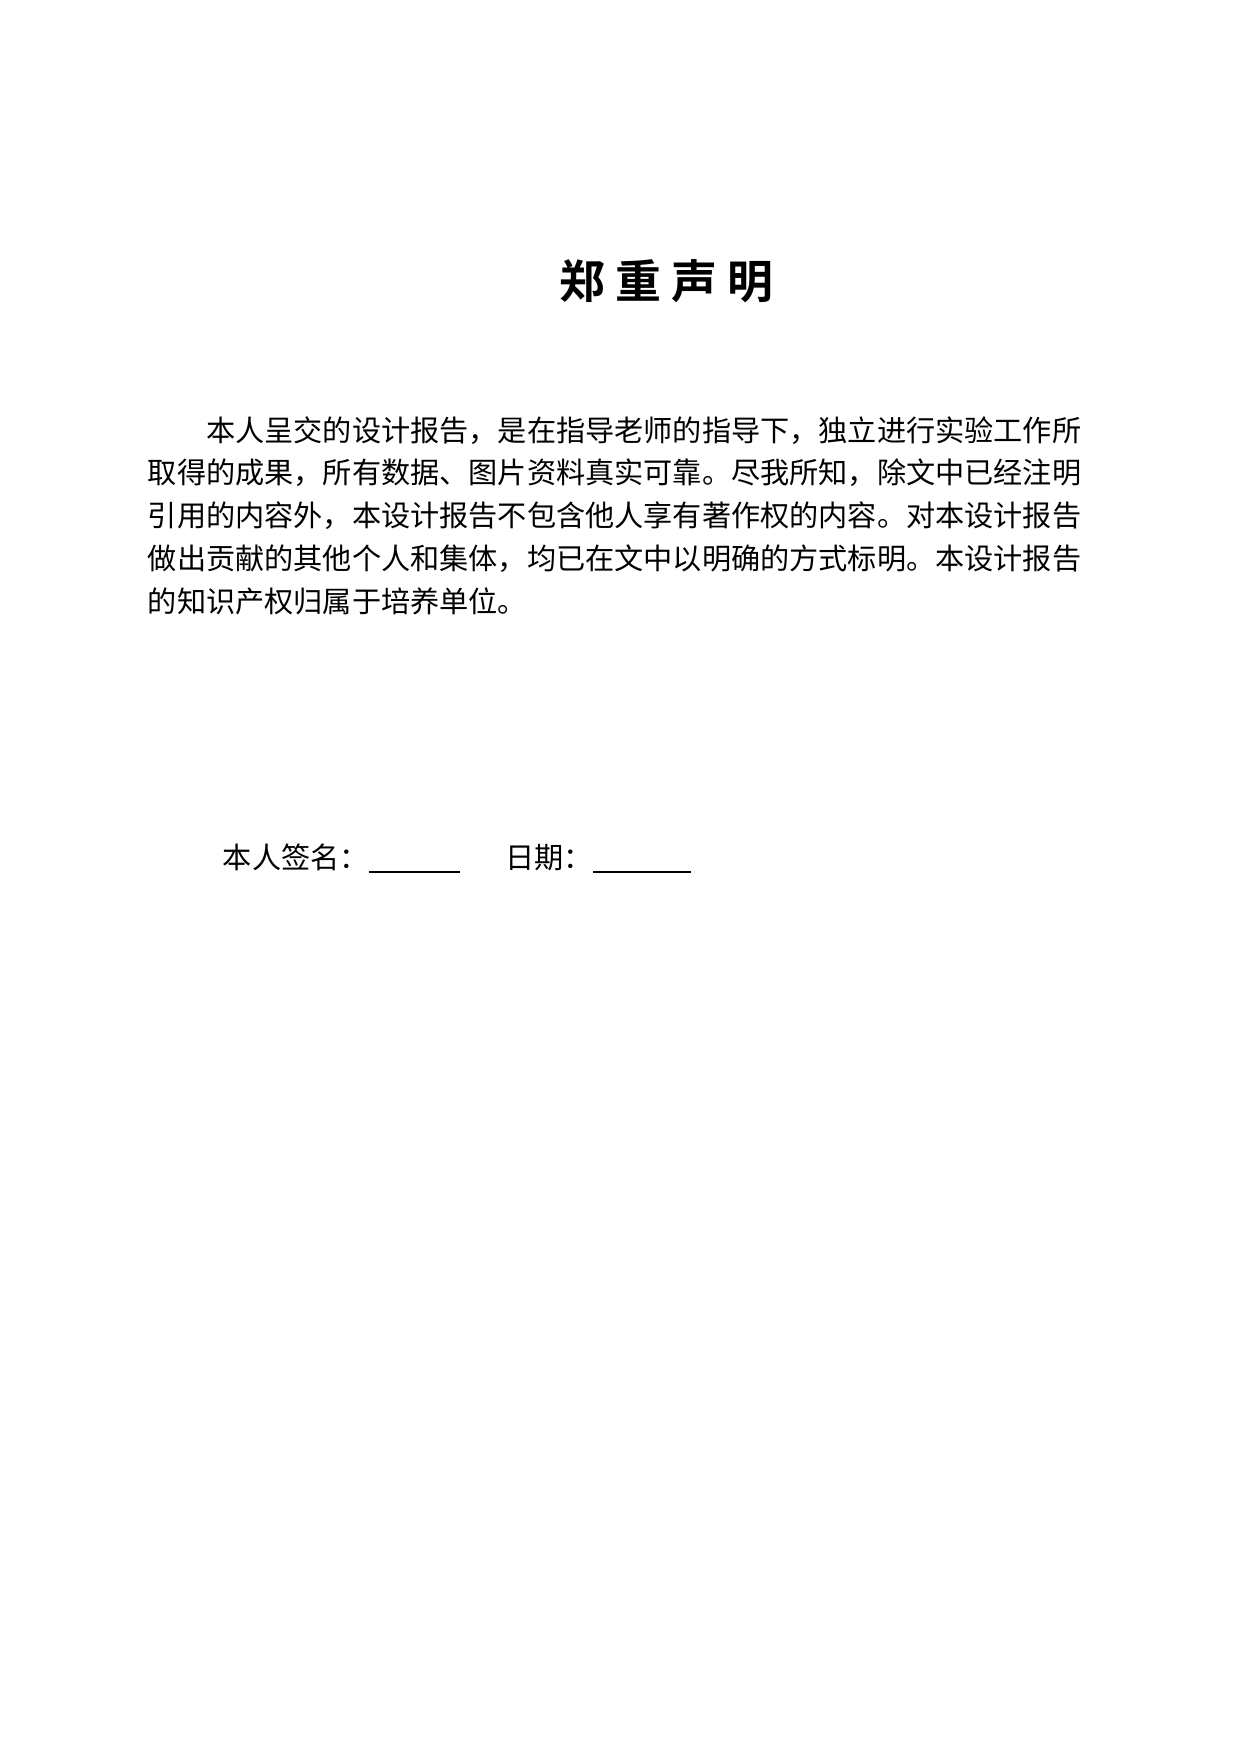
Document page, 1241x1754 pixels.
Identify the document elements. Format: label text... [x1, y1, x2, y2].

text 郑 重 声 明 [148, 236, 1093, 322]
text 本人签名： 日期： [148, 834, 1093, 877]
text 本人呈交的设计报告，是在指导老师的指导下，独立进行实验工作所取得的成果，所有数据、图片资料真实可靠。尽我所知，除文中已经注明引用的内容外，本设计报告不包含他人享有著作权的内容。对本设计报告做出贡献的其他个人和集体，均已在文中以明确的方式标明。本设计报告的知识产权归属于培养单位。 [148, 407, 1093, 621]
